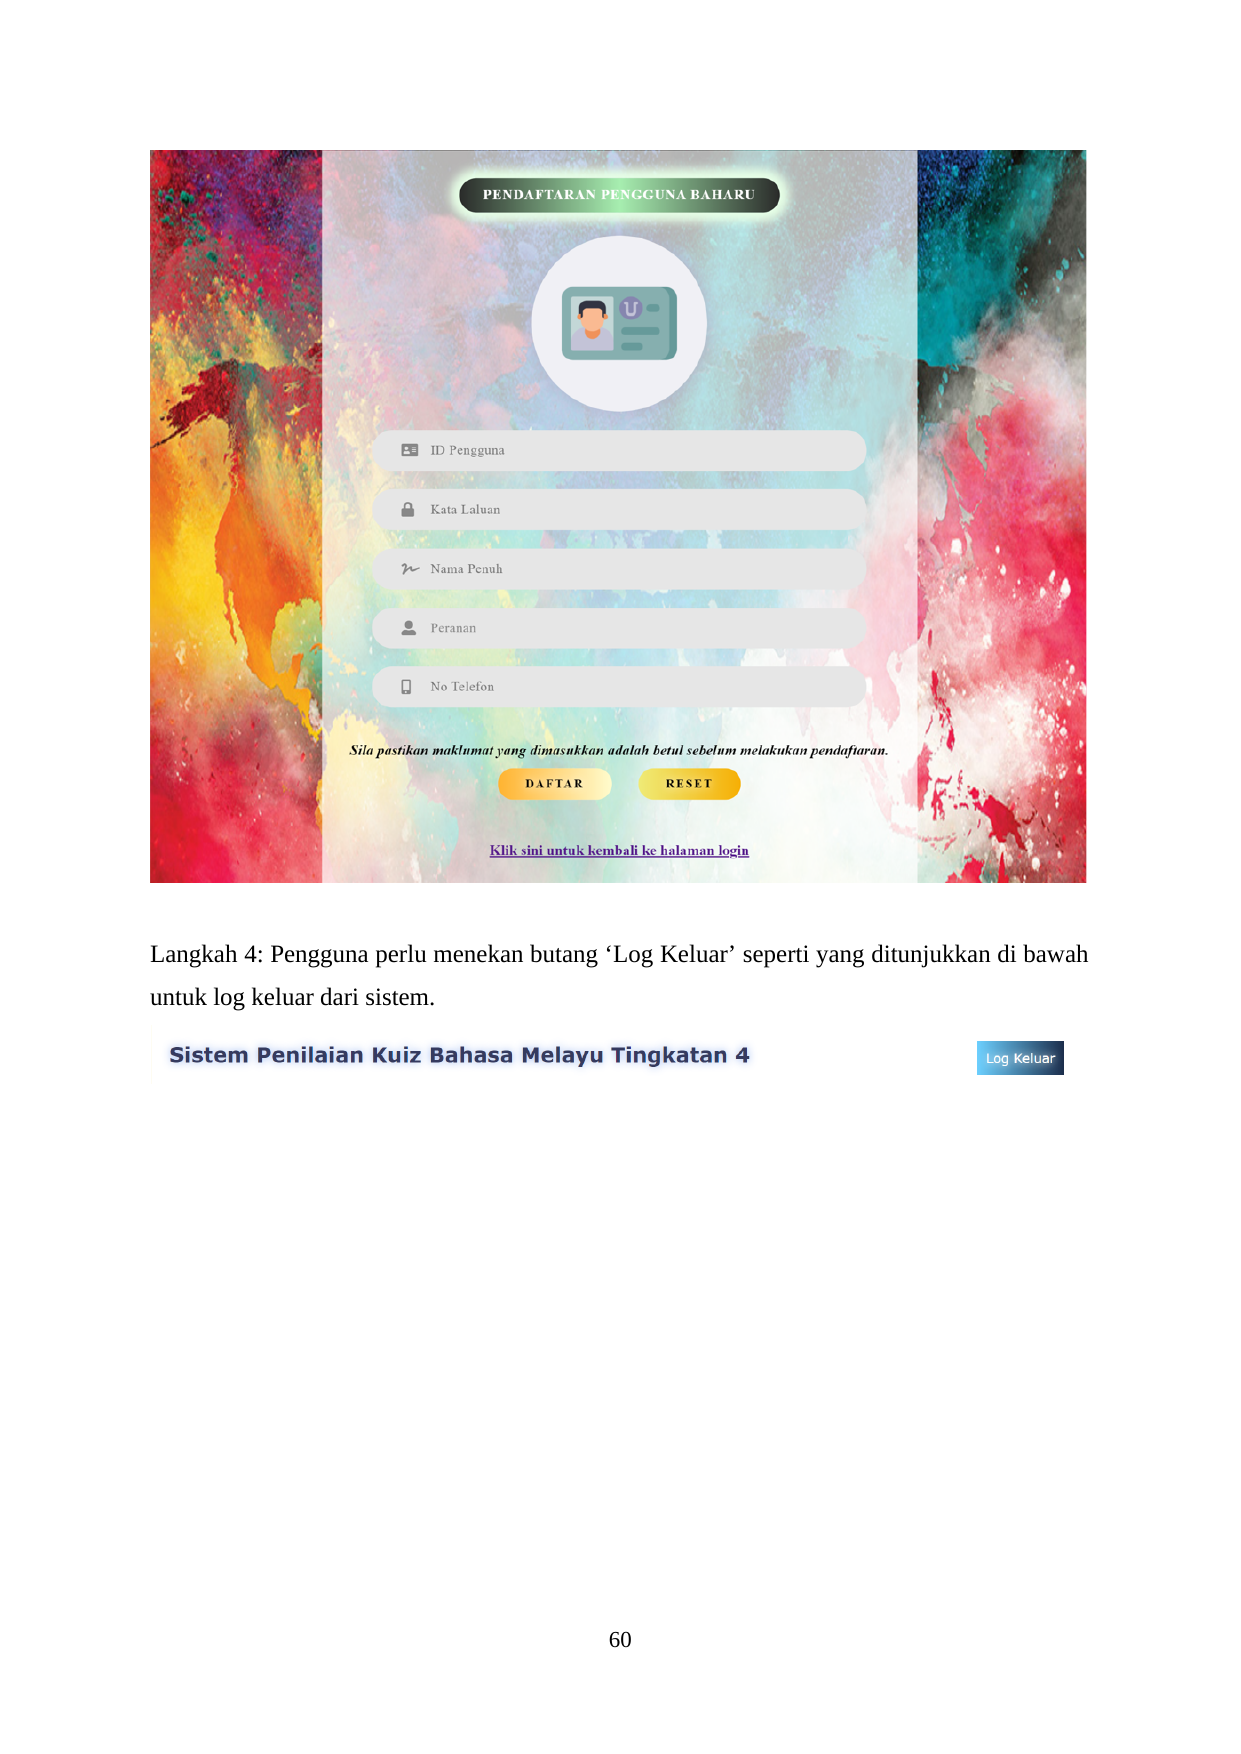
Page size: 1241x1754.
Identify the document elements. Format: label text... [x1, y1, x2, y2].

picture [151, 1025, 1089, 1084]
text Langkah 4: Pengguna perlu menekan butang ‘Log Keluar’ seperti yang ditunjukkan di bawah untuk log keluar dari sistem. [150, 939, 1090, 1011]
picture [150, 150, 1087, 883]
